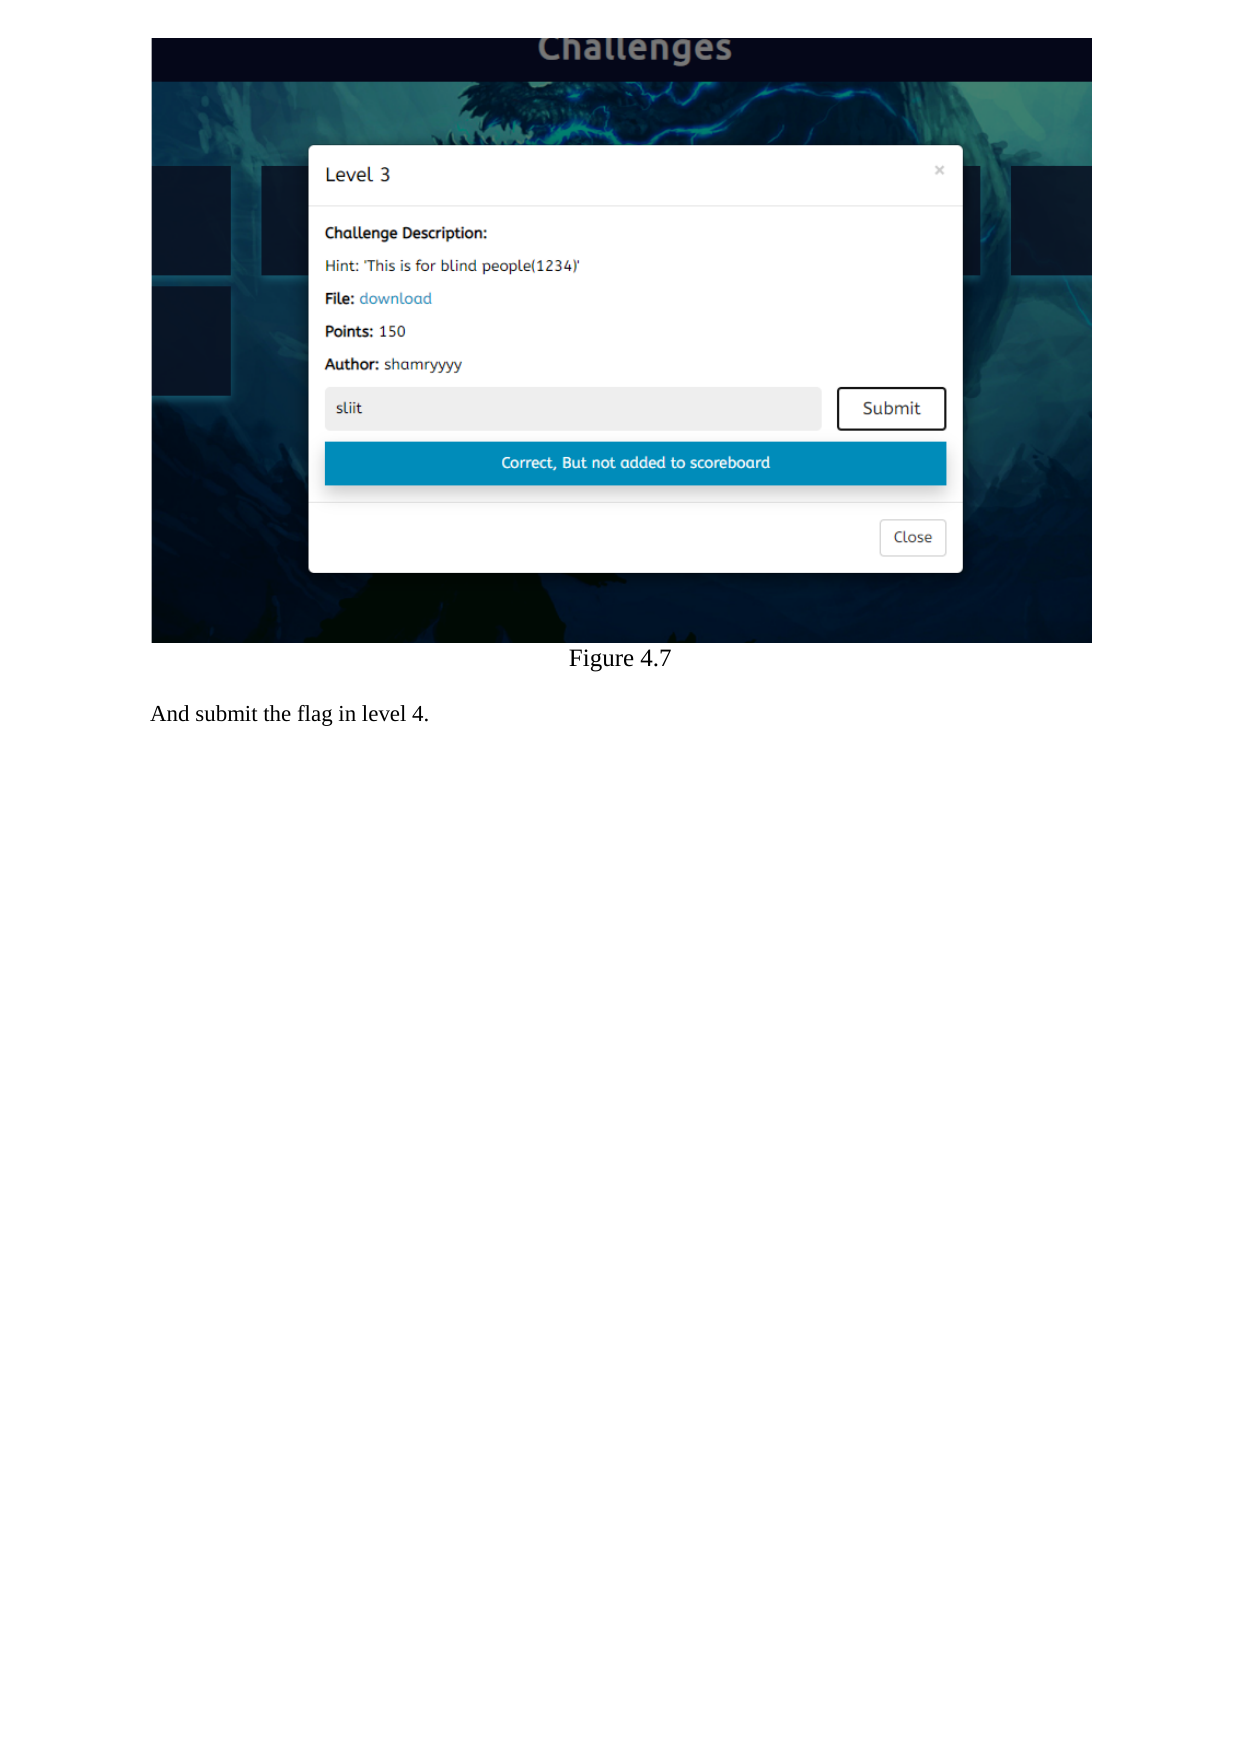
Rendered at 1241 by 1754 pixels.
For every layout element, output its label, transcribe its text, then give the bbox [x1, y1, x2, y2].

text And submit the flag in level 4. [150, 700, 1090, 727]
picture [151, 38, 1092, 643]
